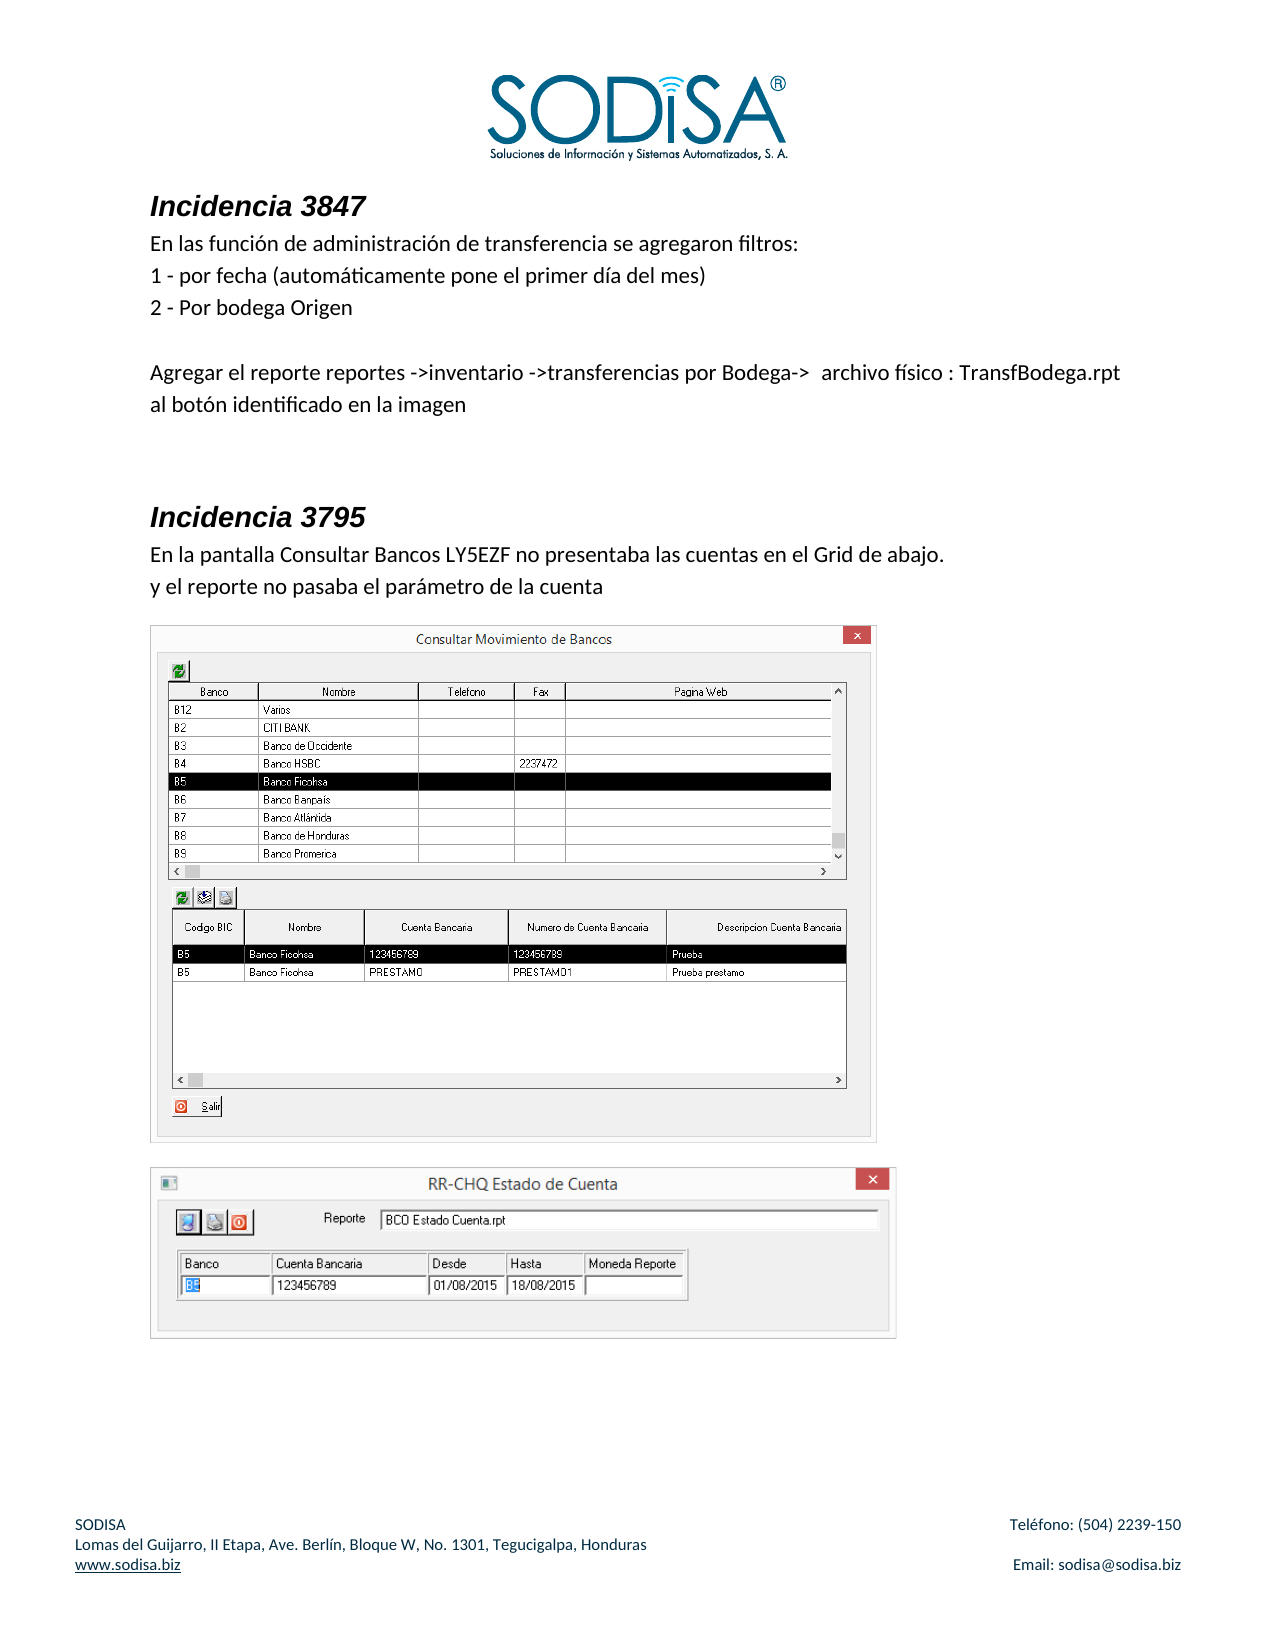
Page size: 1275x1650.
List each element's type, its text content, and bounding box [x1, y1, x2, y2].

picture [150, 1167, 897, 1339]
text En las función de administración de transferencia se agregaron filtros: 1 - por fecha (automáticamente pone el primer día del mes) 2 - Por bodega Origen Agregar el reporte reportes ->inventario ->transferencias por Bodega-> archivo físico : TransfBodega.rpt al botón identificado en la imagen [150, 229, 1125, 418]
subtitle Incidencia 3847 [150, 189, 1125, 223]
picture [150, 625, 877, 1143]
subtitle Incidencia 3795 [150, 500, 1125, 534]
text En la pantalla Consultar Bancos LY5EZF no presentaba las cuentas en el Grid de abajo. y el reporte no pasaba el parámetro de la cuenta [150, 540, 1125, 600]
